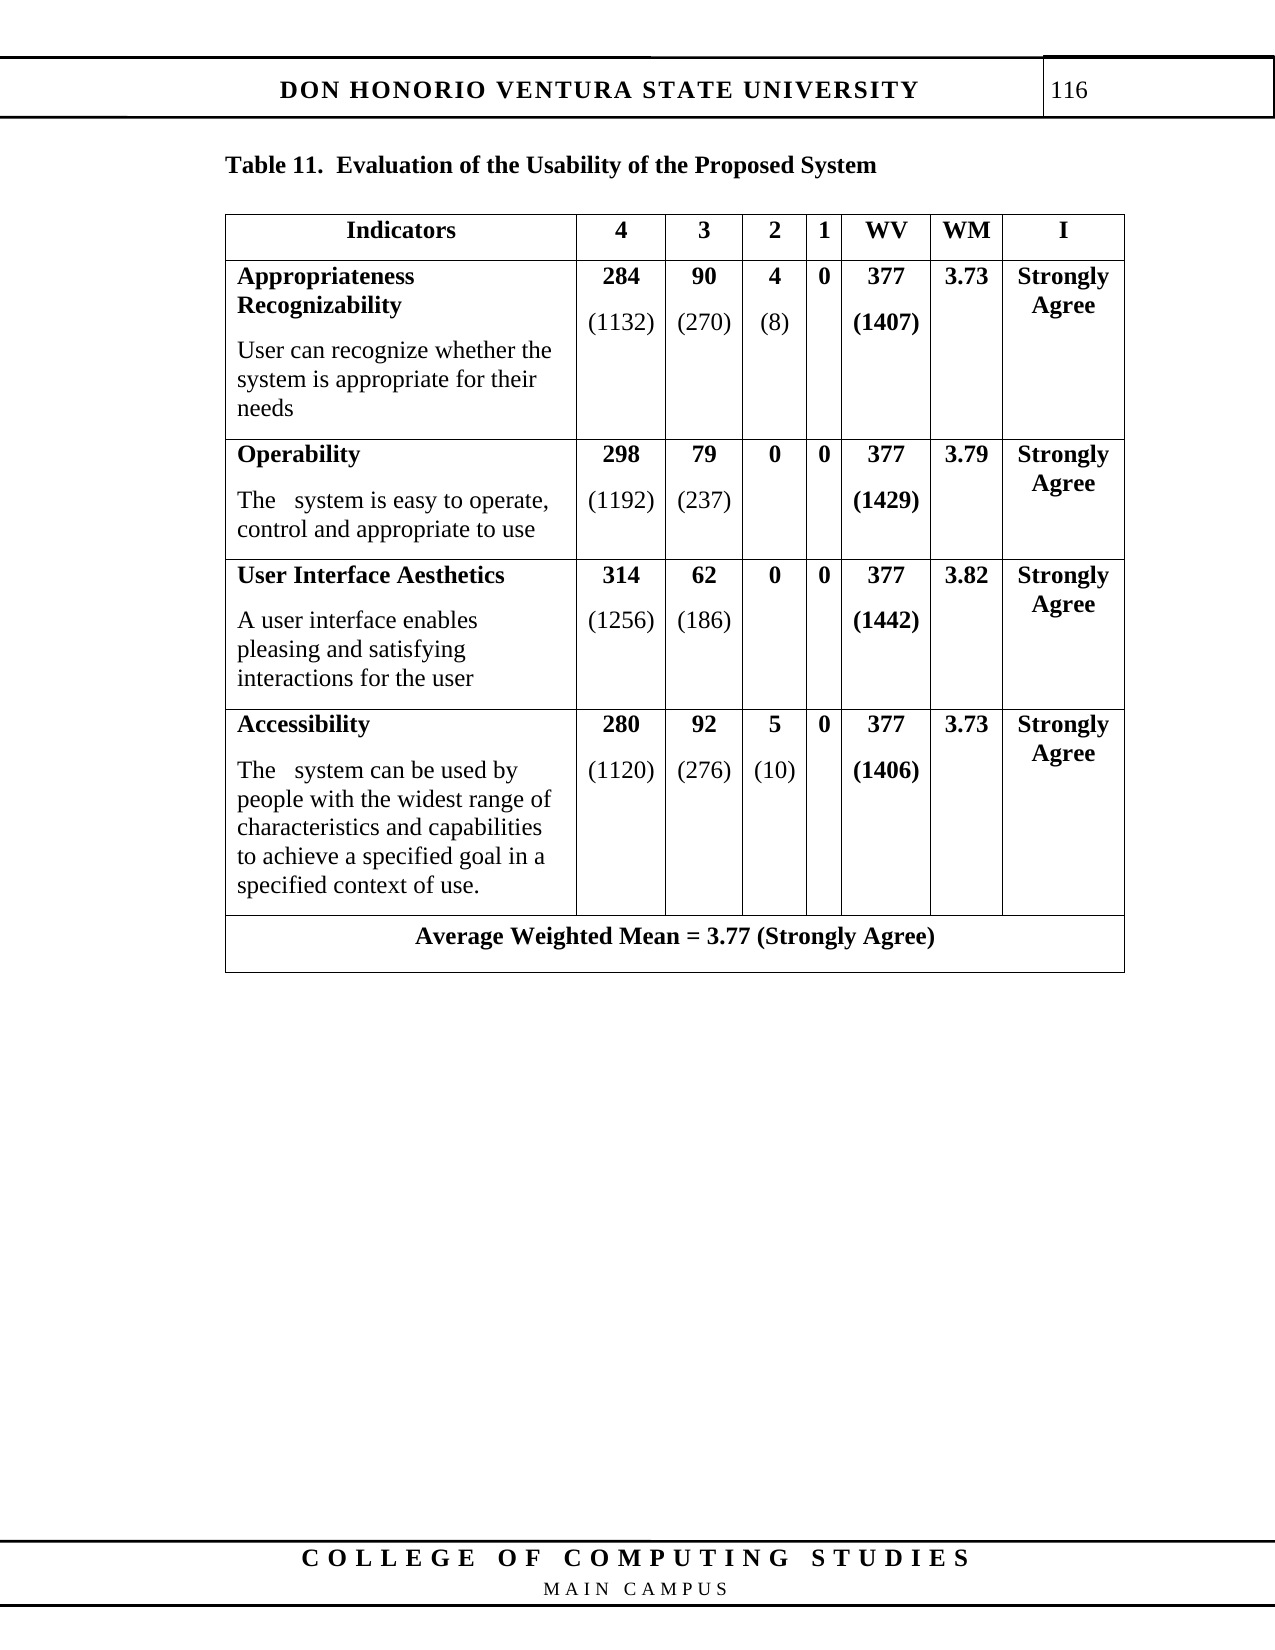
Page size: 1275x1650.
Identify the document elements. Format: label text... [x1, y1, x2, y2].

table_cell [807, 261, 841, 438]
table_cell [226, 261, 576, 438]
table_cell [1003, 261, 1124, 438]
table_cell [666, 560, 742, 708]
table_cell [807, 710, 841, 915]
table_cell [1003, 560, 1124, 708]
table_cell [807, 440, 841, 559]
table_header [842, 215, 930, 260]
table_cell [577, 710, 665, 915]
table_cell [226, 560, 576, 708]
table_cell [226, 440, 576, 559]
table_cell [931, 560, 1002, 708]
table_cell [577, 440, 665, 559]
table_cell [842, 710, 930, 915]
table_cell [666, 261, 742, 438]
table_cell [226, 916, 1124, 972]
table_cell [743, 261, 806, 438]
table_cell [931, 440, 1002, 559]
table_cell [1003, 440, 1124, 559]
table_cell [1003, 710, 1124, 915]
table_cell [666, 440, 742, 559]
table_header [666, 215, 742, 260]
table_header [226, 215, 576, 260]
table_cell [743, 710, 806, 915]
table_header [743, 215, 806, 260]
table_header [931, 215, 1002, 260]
text Table 11. Evaluation of the Usability of the Proposed System [225, 150, 1087, 179]
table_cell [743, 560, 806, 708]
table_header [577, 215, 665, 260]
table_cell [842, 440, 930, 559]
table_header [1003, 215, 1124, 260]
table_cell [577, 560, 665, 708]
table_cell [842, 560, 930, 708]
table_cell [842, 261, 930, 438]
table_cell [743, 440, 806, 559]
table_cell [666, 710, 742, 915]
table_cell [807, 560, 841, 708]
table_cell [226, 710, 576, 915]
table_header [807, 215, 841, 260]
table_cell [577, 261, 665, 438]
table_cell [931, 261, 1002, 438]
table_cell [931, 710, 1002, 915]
